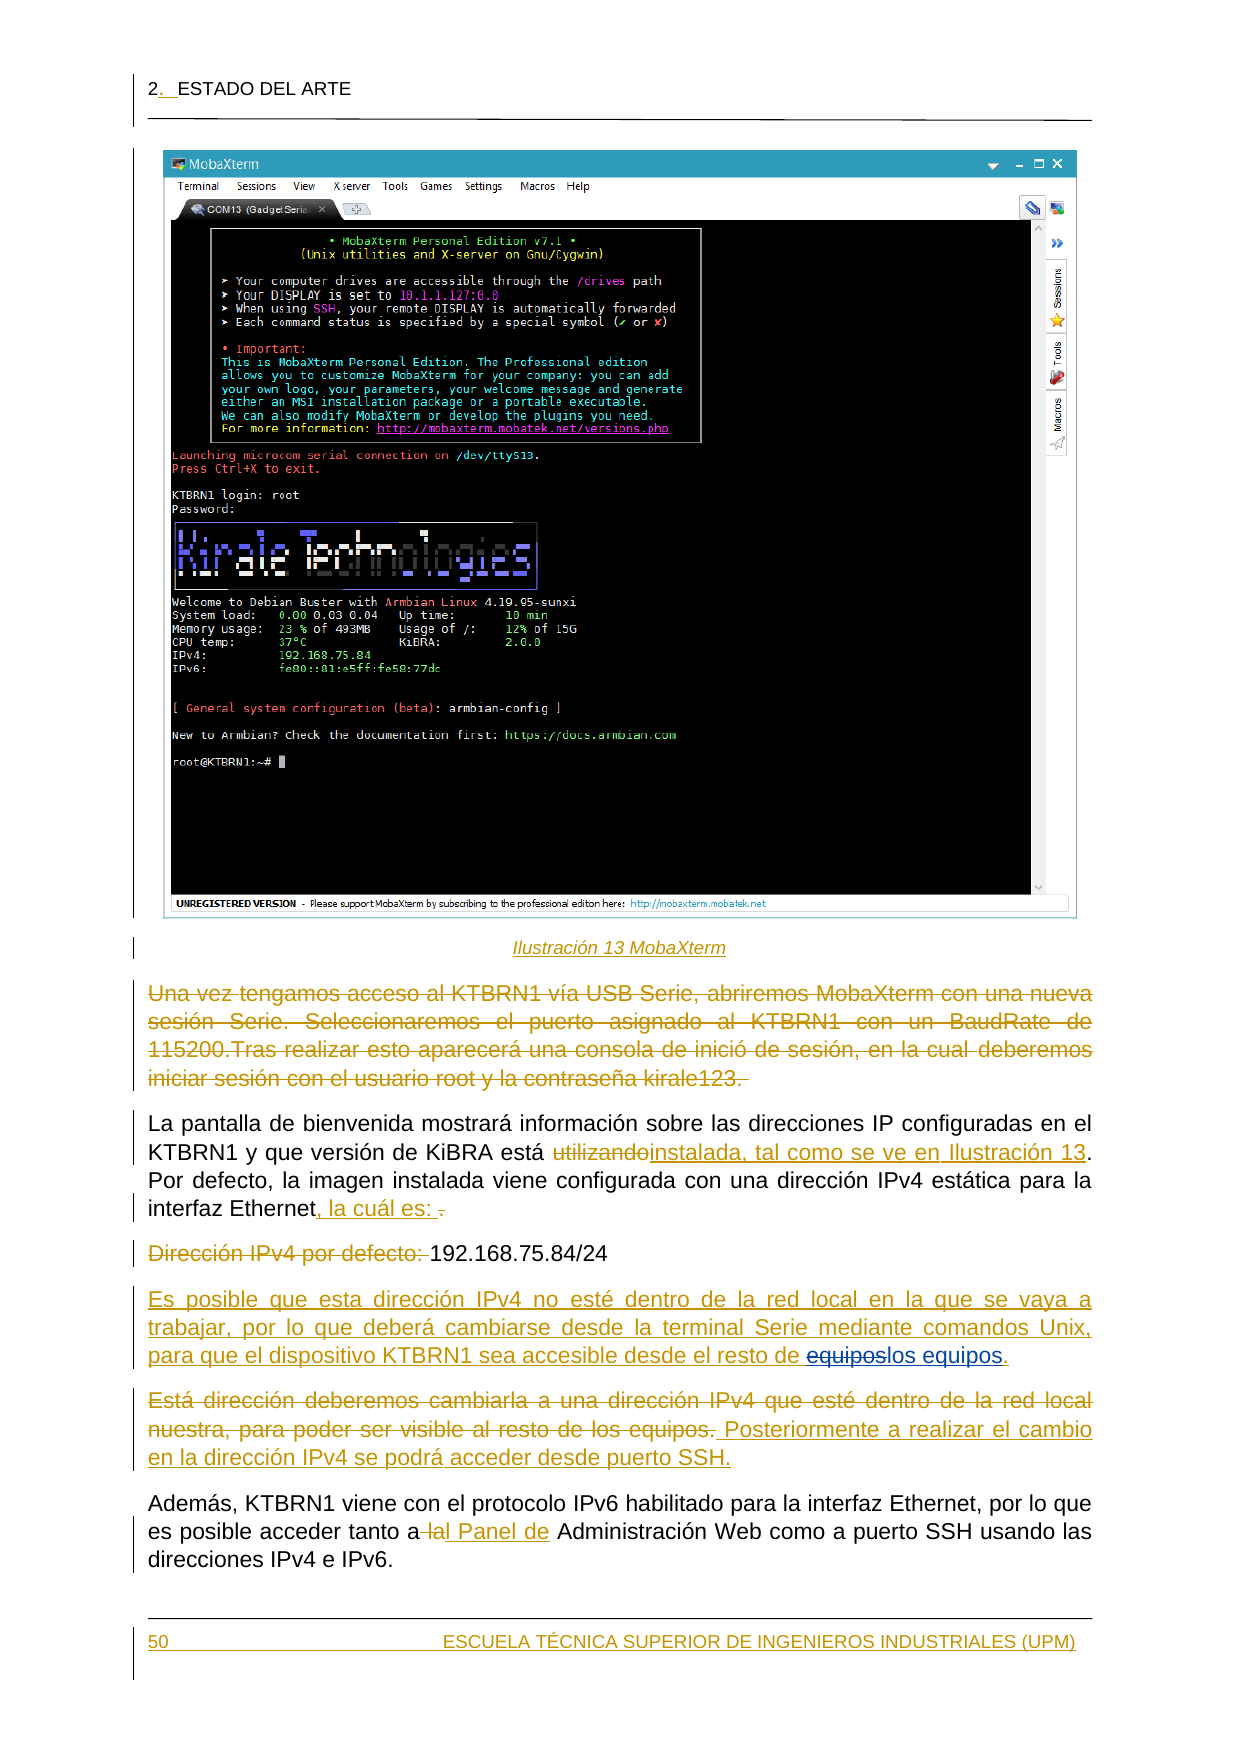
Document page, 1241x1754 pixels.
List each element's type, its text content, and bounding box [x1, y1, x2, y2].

text La pantalla de bienvenida mostrará información sobre las direcciones IP configuradas en el KTBRN1 y que versión de KiBRA está 9. Por defecto, la imagen instalada viene configurada con una dirección IPv4 estática para la interfaz Ethernet [148, 1110, 1092, 1222]
text 9 [148, 937, 1092, 959]
text 192.168.75.84/24 [148, 1240, 1092, 1267]
picture [160, 147, 1080, 919]
text Además, KTBRN1 viene con el protocolo IPv6 habilitado para la interfaz Ethernet, por lo que es posible acceder tanto a Administración Web como a puerto SSH usando las direcciones IPv4 e IPv6. [148, 1489, 1092, 1573]
